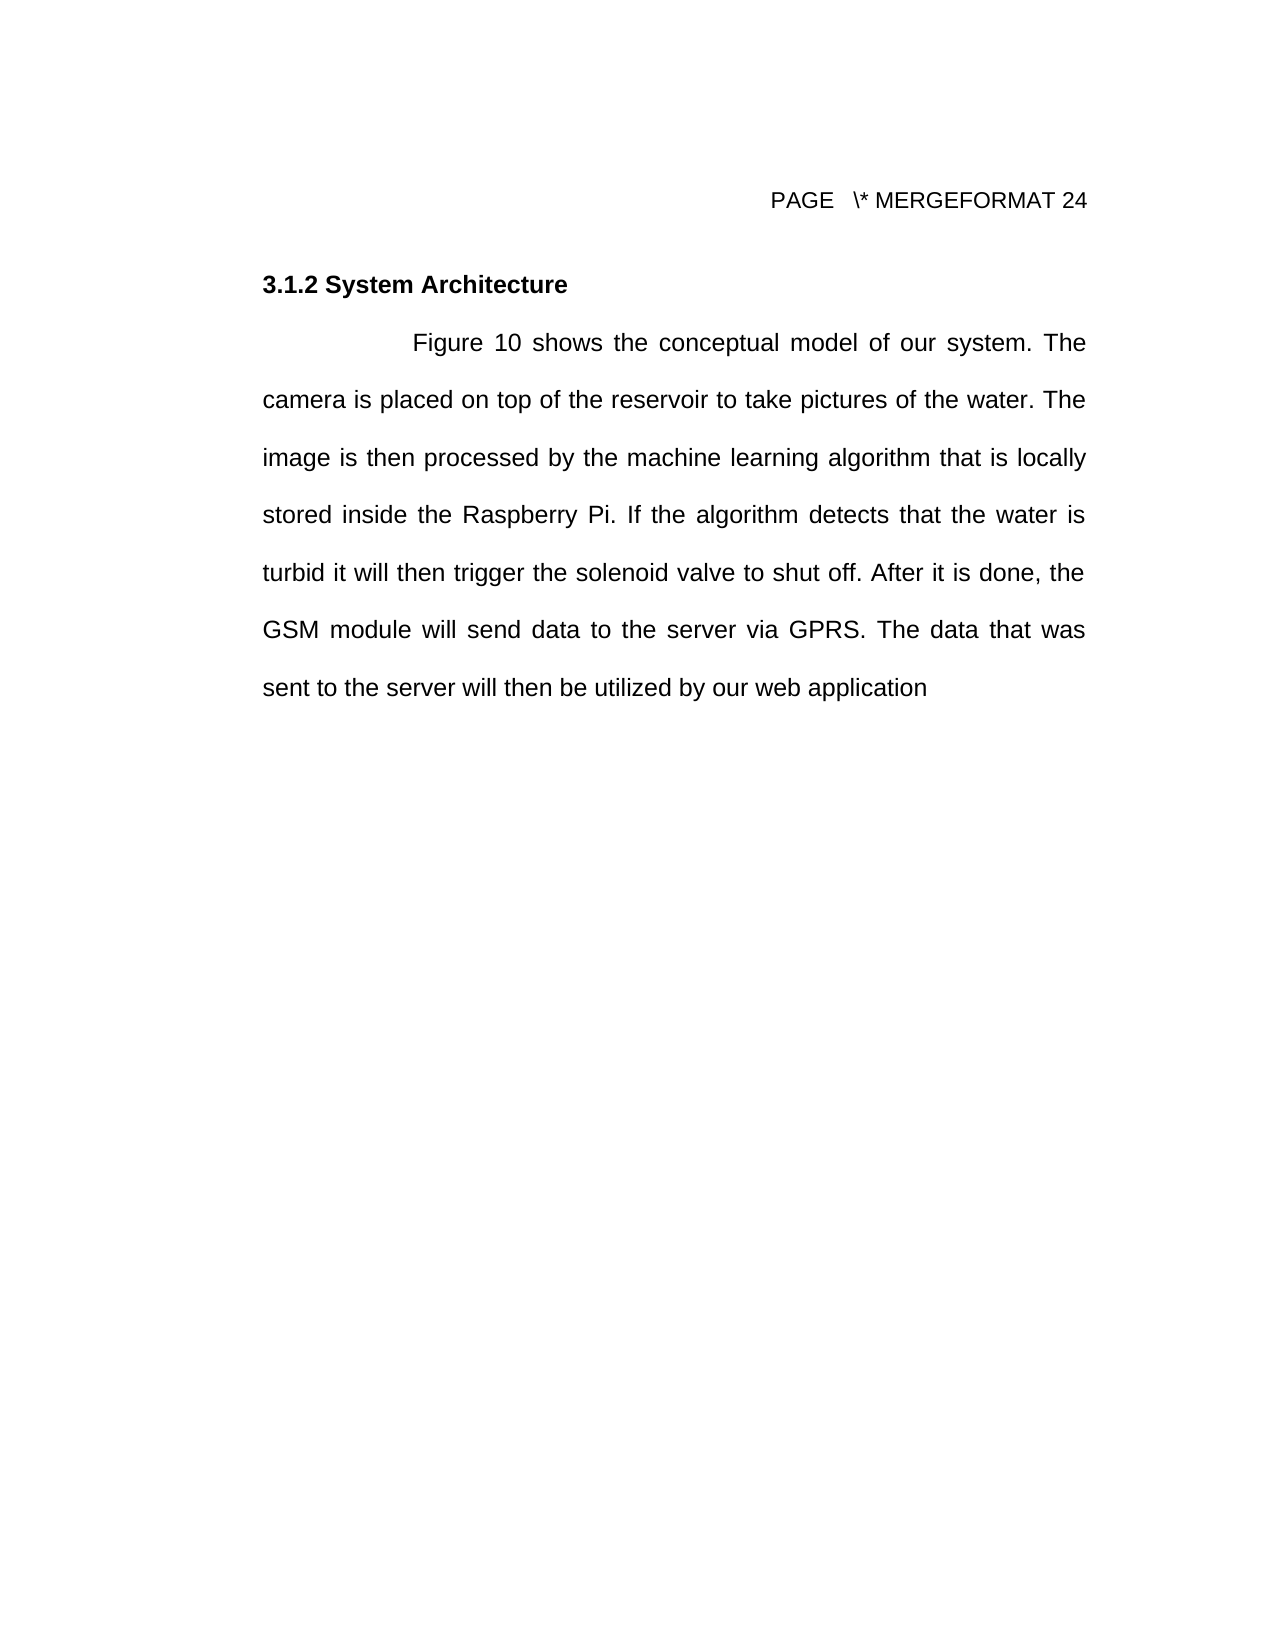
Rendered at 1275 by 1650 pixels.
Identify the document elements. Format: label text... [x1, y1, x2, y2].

text 3.1.2 System Architecture [262, 270, 1087, 299]
text Figure 10 shows the conceptual model of our system. The camera is placed on top of the reservoir to take pictures of the water. The image is then processed by the machine learning algorithm that is locally stored inside the Raspberry Pi. If the algorithm detects that the water is turbid it will then trigger the solenoid valve to shut off. After it is done, the GSM module will send data to the server via GPRS. The data that was sent to the server will then be utilized by our web application [262, 327, 1087, 701]
